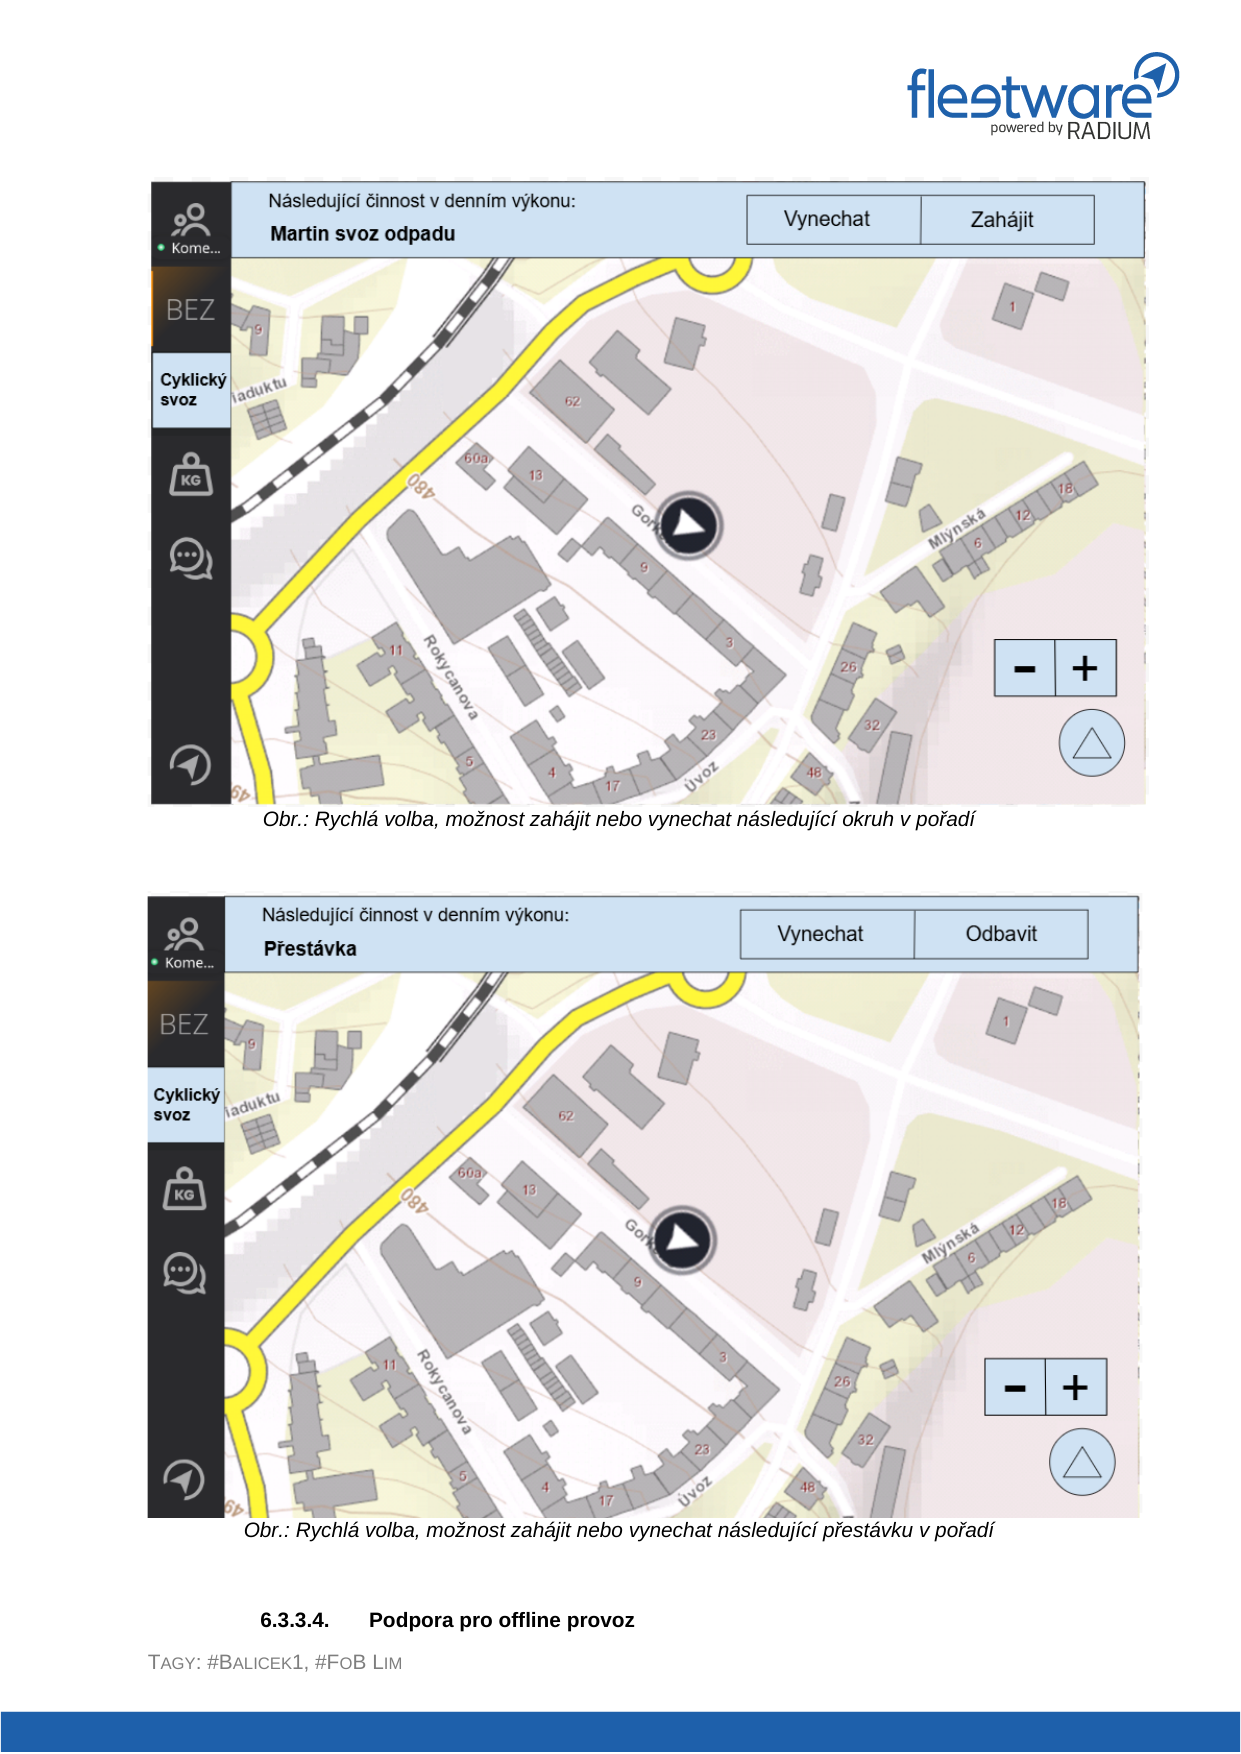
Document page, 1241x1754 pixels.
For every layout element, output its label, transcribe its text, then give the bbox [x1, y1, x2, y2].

picture [0, 0, 1241, 1752]
subtitle Podpora pro offline provoz [260, 1608, 1093, 1632]
text Tagy: #Balicek1, #FoB Lim [148, 1650, 1093, 1674]
text Obr.: Rychlá volba, možnost zahájit nebo vynechat následující okruh v pořadí [148, 807, 1093, 830]
text Obr.: Rychlá volba, možnost zahájit nebo vynechat následující přestávku v pořadí [148, 1518, 1093, 1542]
